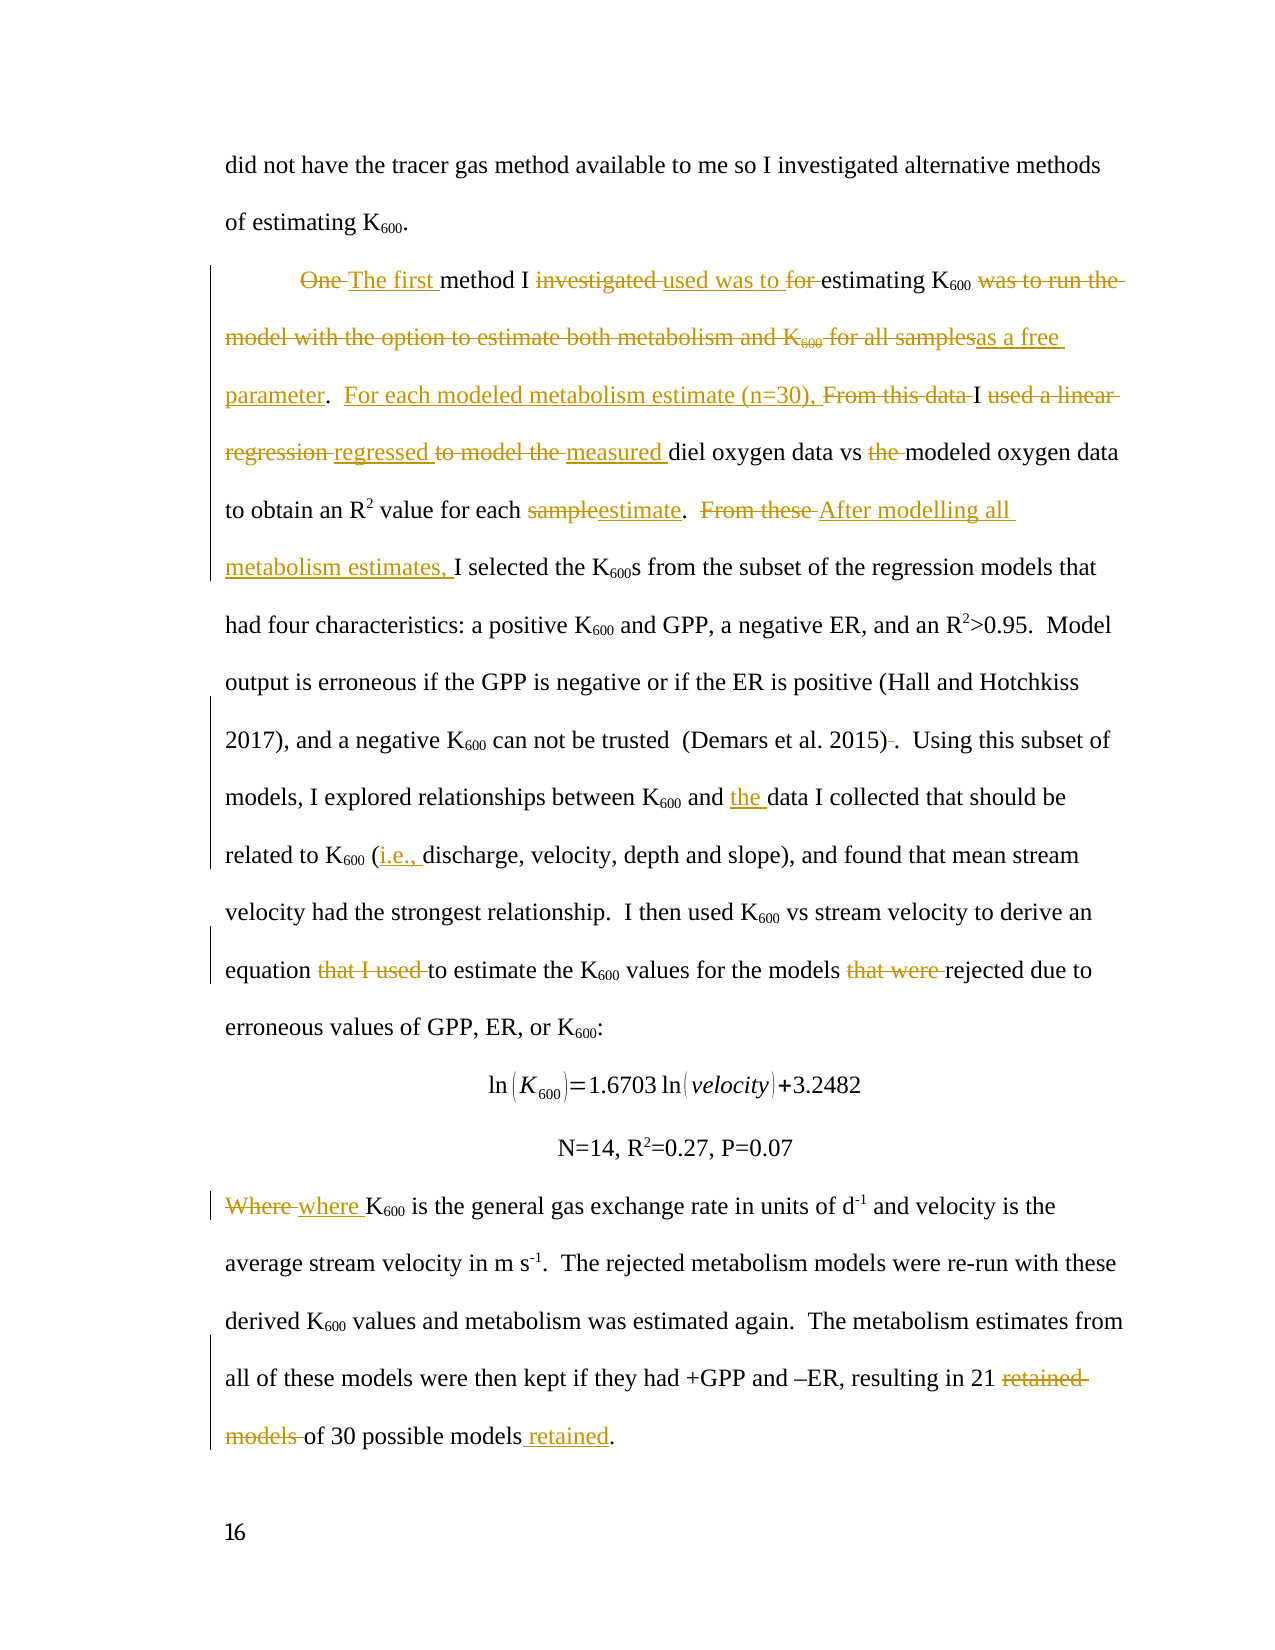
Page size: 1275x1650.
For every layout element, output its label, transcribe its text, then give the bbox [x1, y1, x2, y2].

text N=14, R2=0.27, P=0.07 [225, 1133, 1125, 1162]
text method I estimating K600 . I diel oxygen data vs modeled oxygen data to obtain an R2 value for each . I selected the K600s from the subset of the regression models that had four characteristics: a positive K600 and GPP, a negative ER, and an R2>0.95. Model output is erroneous if the GPP is negative or if the ER is positive (Hall and Hotchkiss 2017), and a negative K600 can not be trusted (Demars et al. 2015). Using this subset of models, I explored relationships between K600 and data I collected that should be related to K600 (discharge, velocity, depth and slope), and found that mean stream velocity had the strongest relationship. I then used K600 vs stream velocity to derive an equation to estimate the K600 values for the models rejected due to erroneous values of GPP, ER, or K600: [225, 265, 1125, 1041]
text K600 is the general gas exchange rate in units of d-1 and velocity is the average stream velocity in m s-1. The rejected metabolism models were re-run with these derived K600 values and metabolism was estimated again. The metabolism estimates from all of these models were then kept if they had +GPP and –ER, resulting in 21 of 30 possible models. [225, 1191, 1125, 1450]
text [225, 150, 1125, 236]
